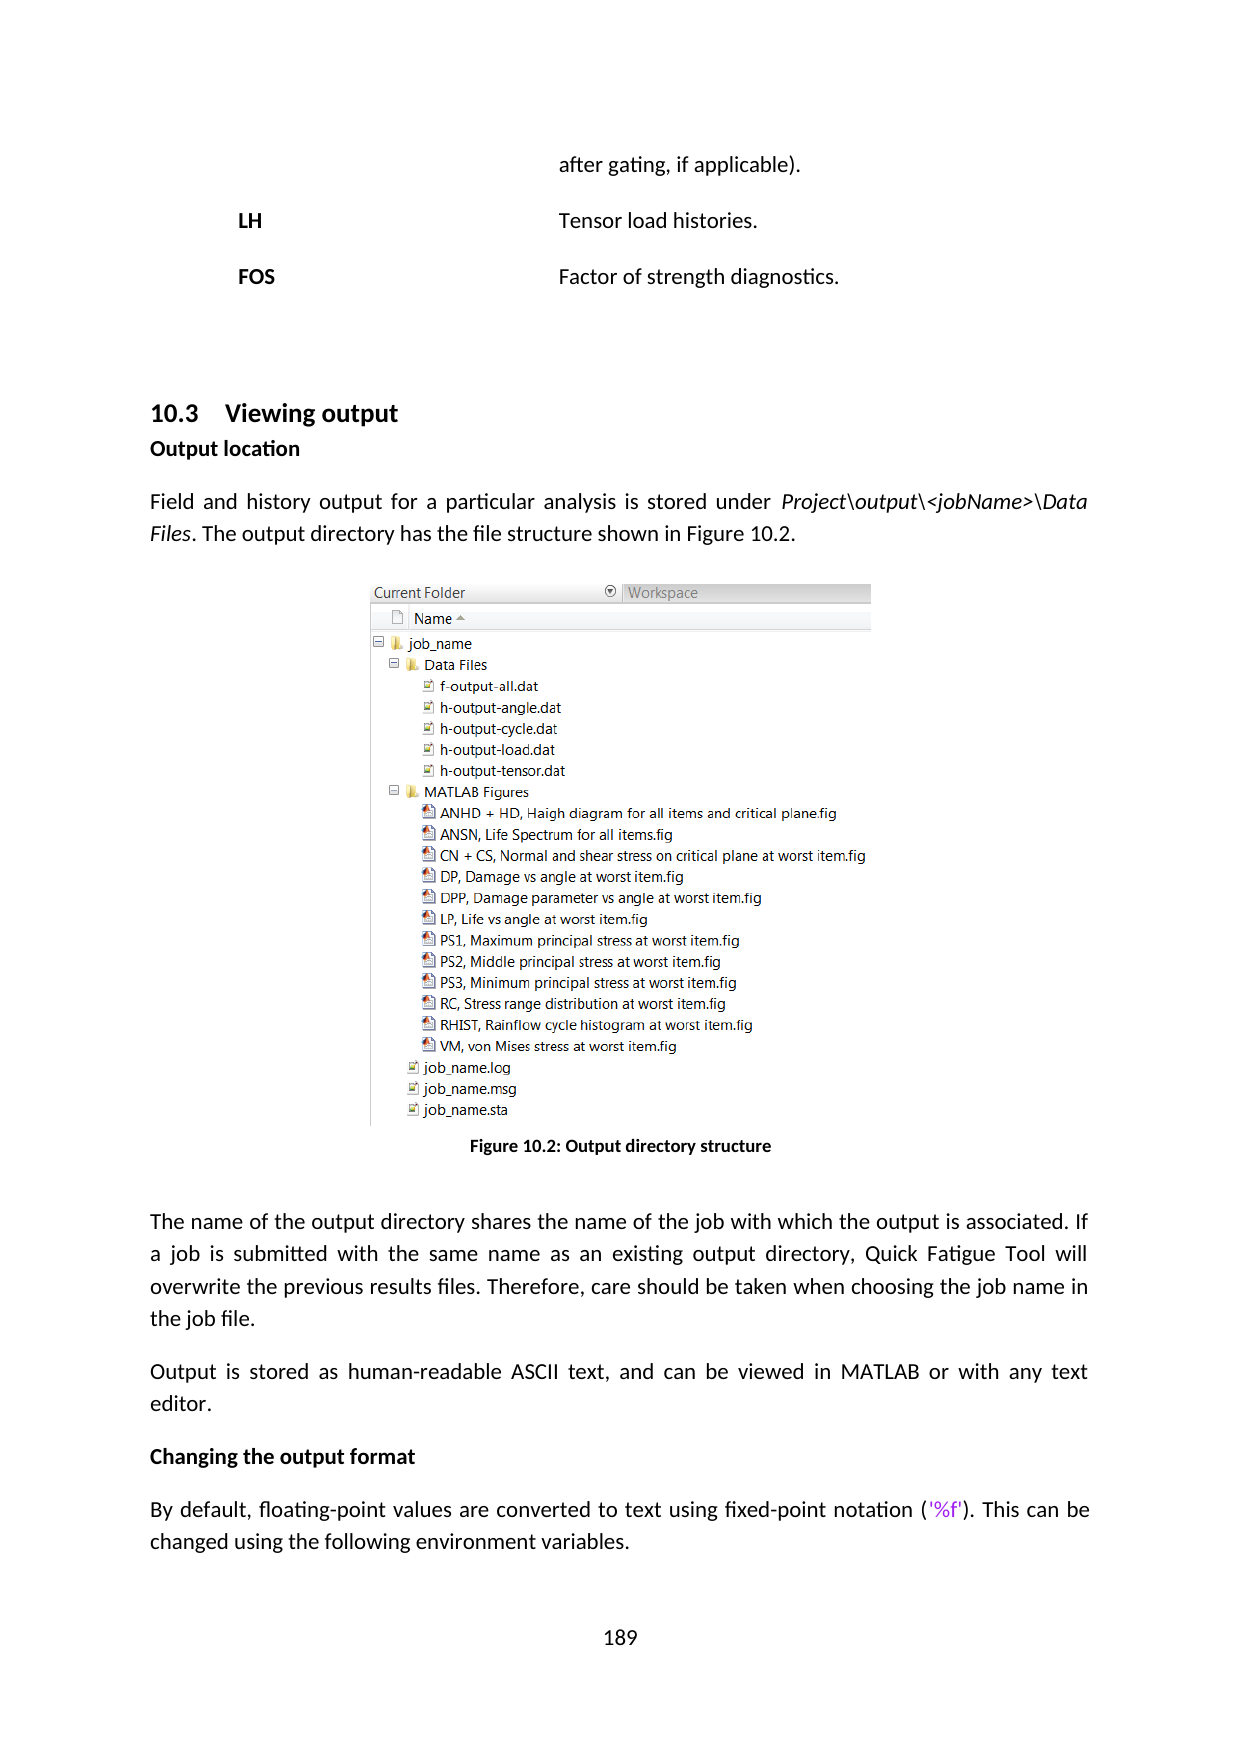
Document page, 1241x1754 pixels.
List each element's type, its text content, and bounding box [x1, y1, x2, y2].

picture [370, 584, 871, 1126]
text Output is stored as human-readable ASCII text, and can be viewed in MATLAB or with any text editor. [150, 1357, 1090, 1417]
text Field and history output for a particular analysis is stored under Project\output\<jobName>\Data Files. The output directory has the file structure shown in Figure 10.2. [150, 487, 1090, 547]
text By default, floating-point values are converted to text using fixed-point notation ('%f'). This can be changed using the following environment variables. [150, 1495, 1090, 1555]
subtitle 10.3 Viewing output [150, 396, 1090, 429]
text Changing the output format [150, 1442, 1090, 1470]
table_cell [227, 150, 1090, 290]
text Output location [150, 434, 1090, 462]
